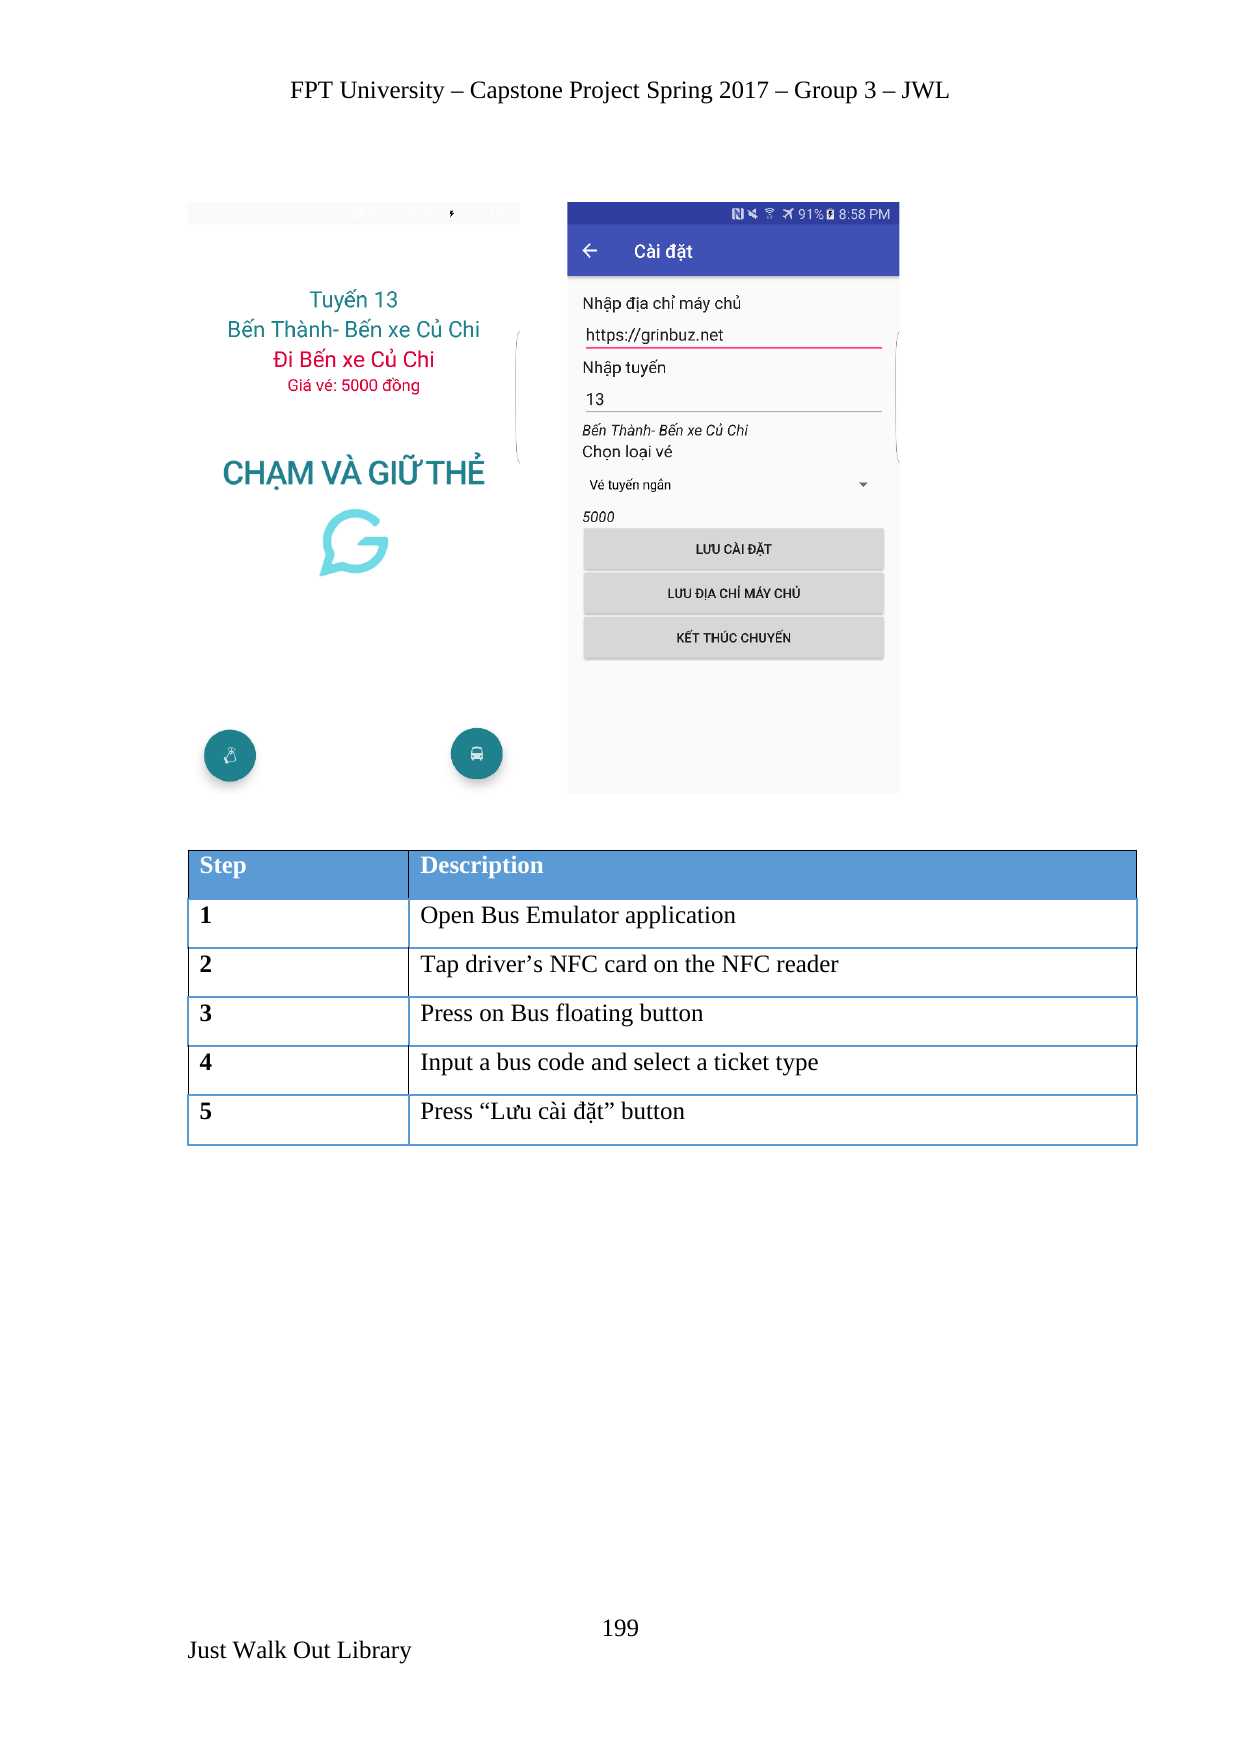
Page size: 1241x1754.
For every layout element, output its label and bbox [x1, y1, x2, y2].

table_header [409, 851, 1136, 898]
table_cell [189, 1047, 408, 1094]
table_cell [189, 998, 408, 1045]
picture [187, 202, 520, 794]
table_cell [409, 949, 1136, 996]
picture [567, 202, 900, 794]
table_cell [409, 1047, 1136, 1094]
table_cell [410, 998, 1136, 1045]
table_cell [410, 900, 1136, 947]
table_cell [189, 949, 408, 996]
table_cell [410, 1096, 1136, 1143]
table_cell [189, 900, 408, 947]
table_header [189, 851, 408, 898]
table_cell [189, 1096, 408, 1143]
